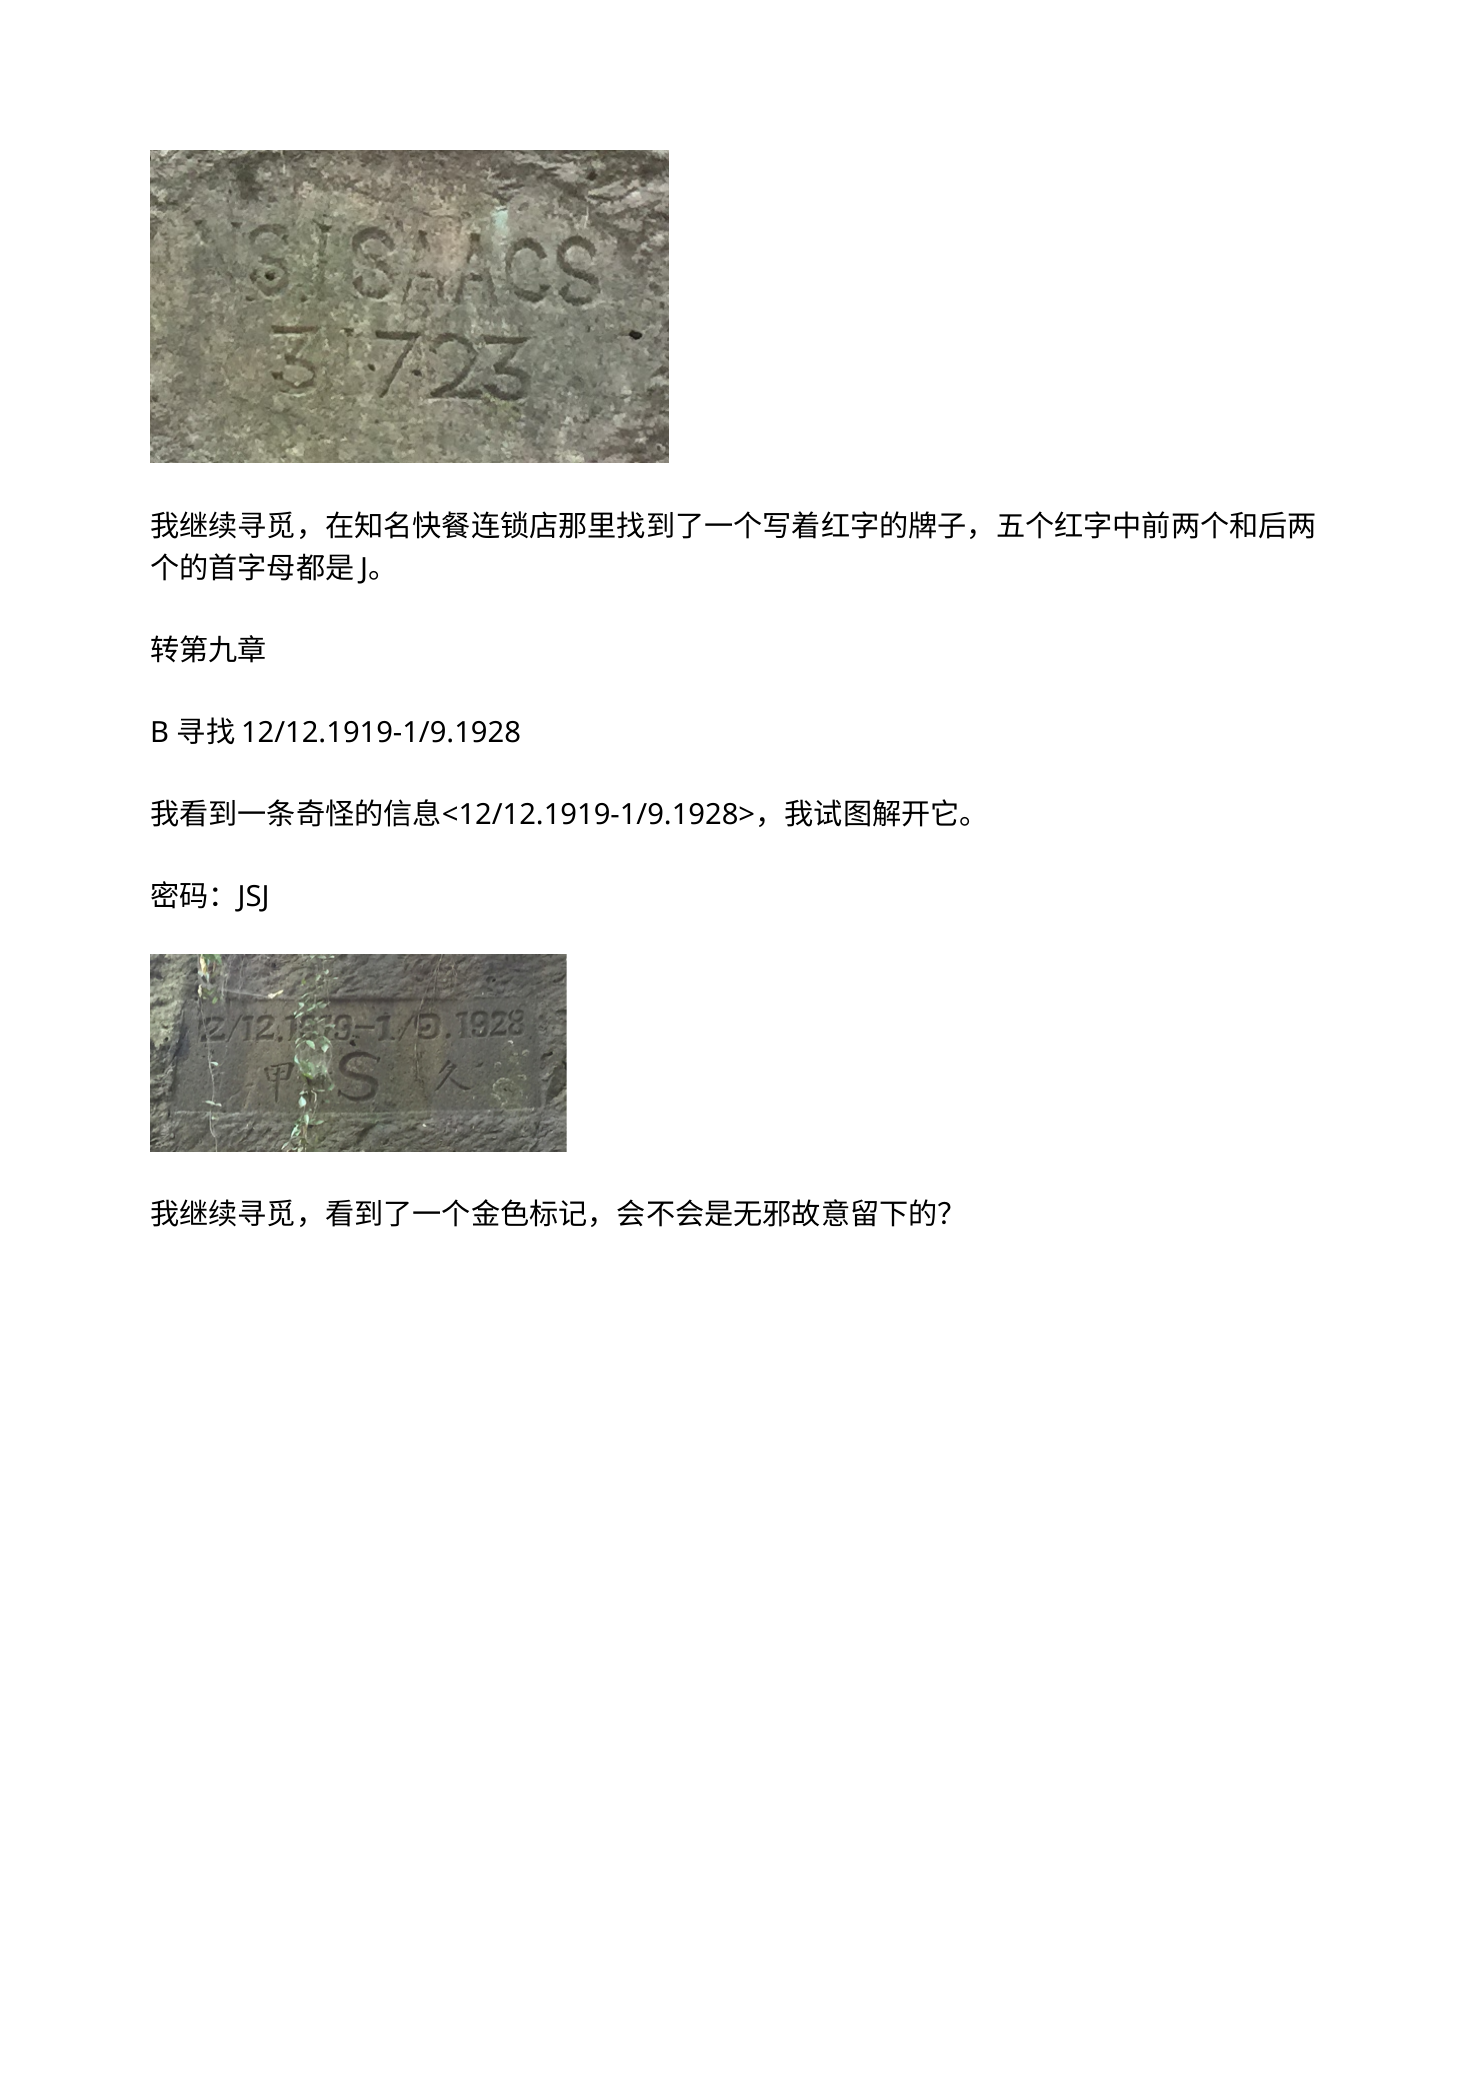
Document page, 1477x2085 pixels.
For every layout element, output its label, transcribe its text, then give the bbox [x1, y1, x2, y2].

text 我继续寻觅，在知名快餐连锁店那里找到了一个写着红字的牌子，五个红字中前两个和后两个的首字母都是J。 [150, 502, 1326, 587]
text 我继续寻觅，看到了一个金色标记，会不会是无邪故意留下的？ [150, 1191, 1326, 1233]
picture [150, 954, 567, 1152]
picture [150, 150, 669, 463]
text B 寻找12/12.1919-1/9.1928 [150, 708, 1326, 751]
text 我看到一条奇怪的信息<12/12.1919-1/9.1928>，我试图解开它。 [150, 791, 1326, 833]
text 密码：JSJ [150, 873, 1326, 915]
text 转第九章 [150, 627, 1326, 669]
